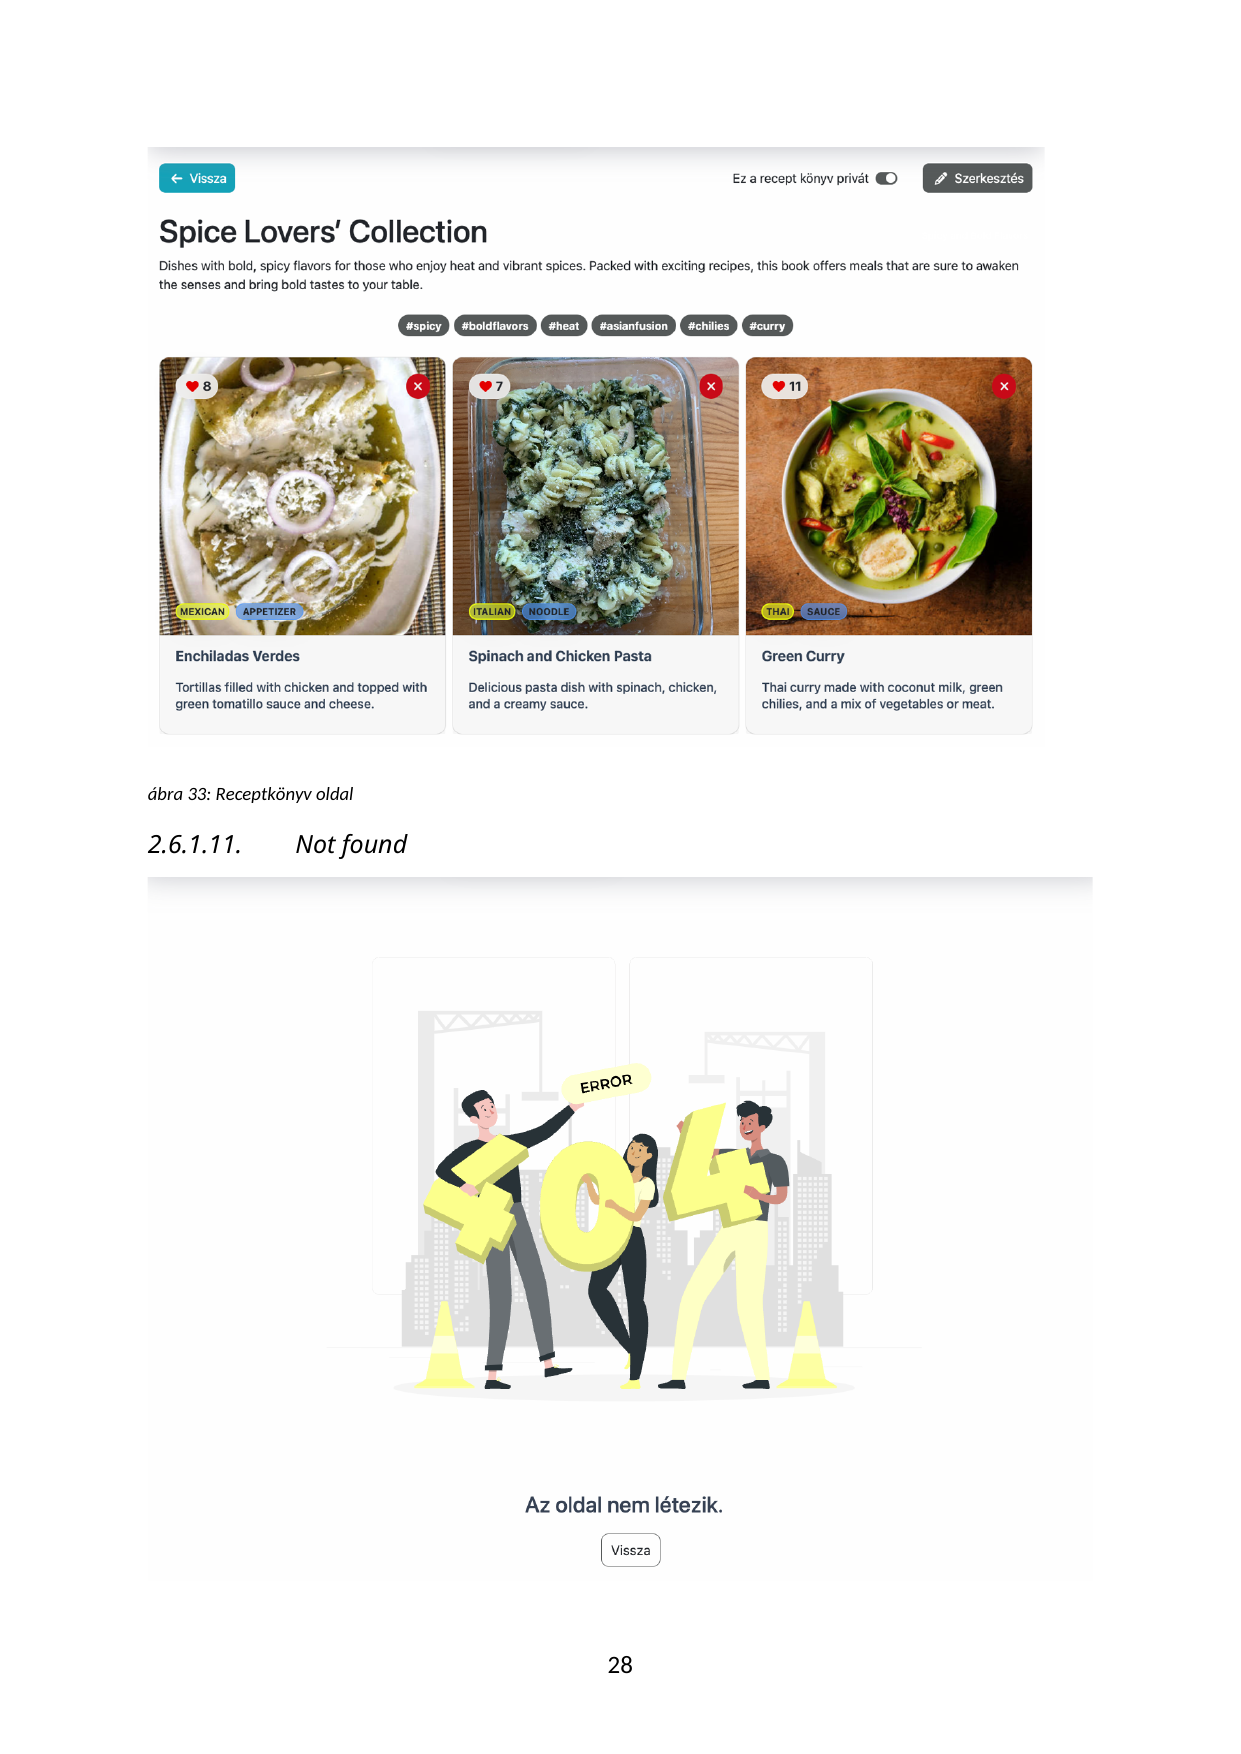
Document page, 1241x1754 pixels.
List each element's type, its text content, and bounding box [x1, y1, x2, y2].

subtitle Not found [148, 826, 1092, 860]
text ábra 33: Receptkönyv oldal [148, 782, 1092, 805]
picture [147, 877, 1093, 1581]
picture [147, 147, 1045, 747]
